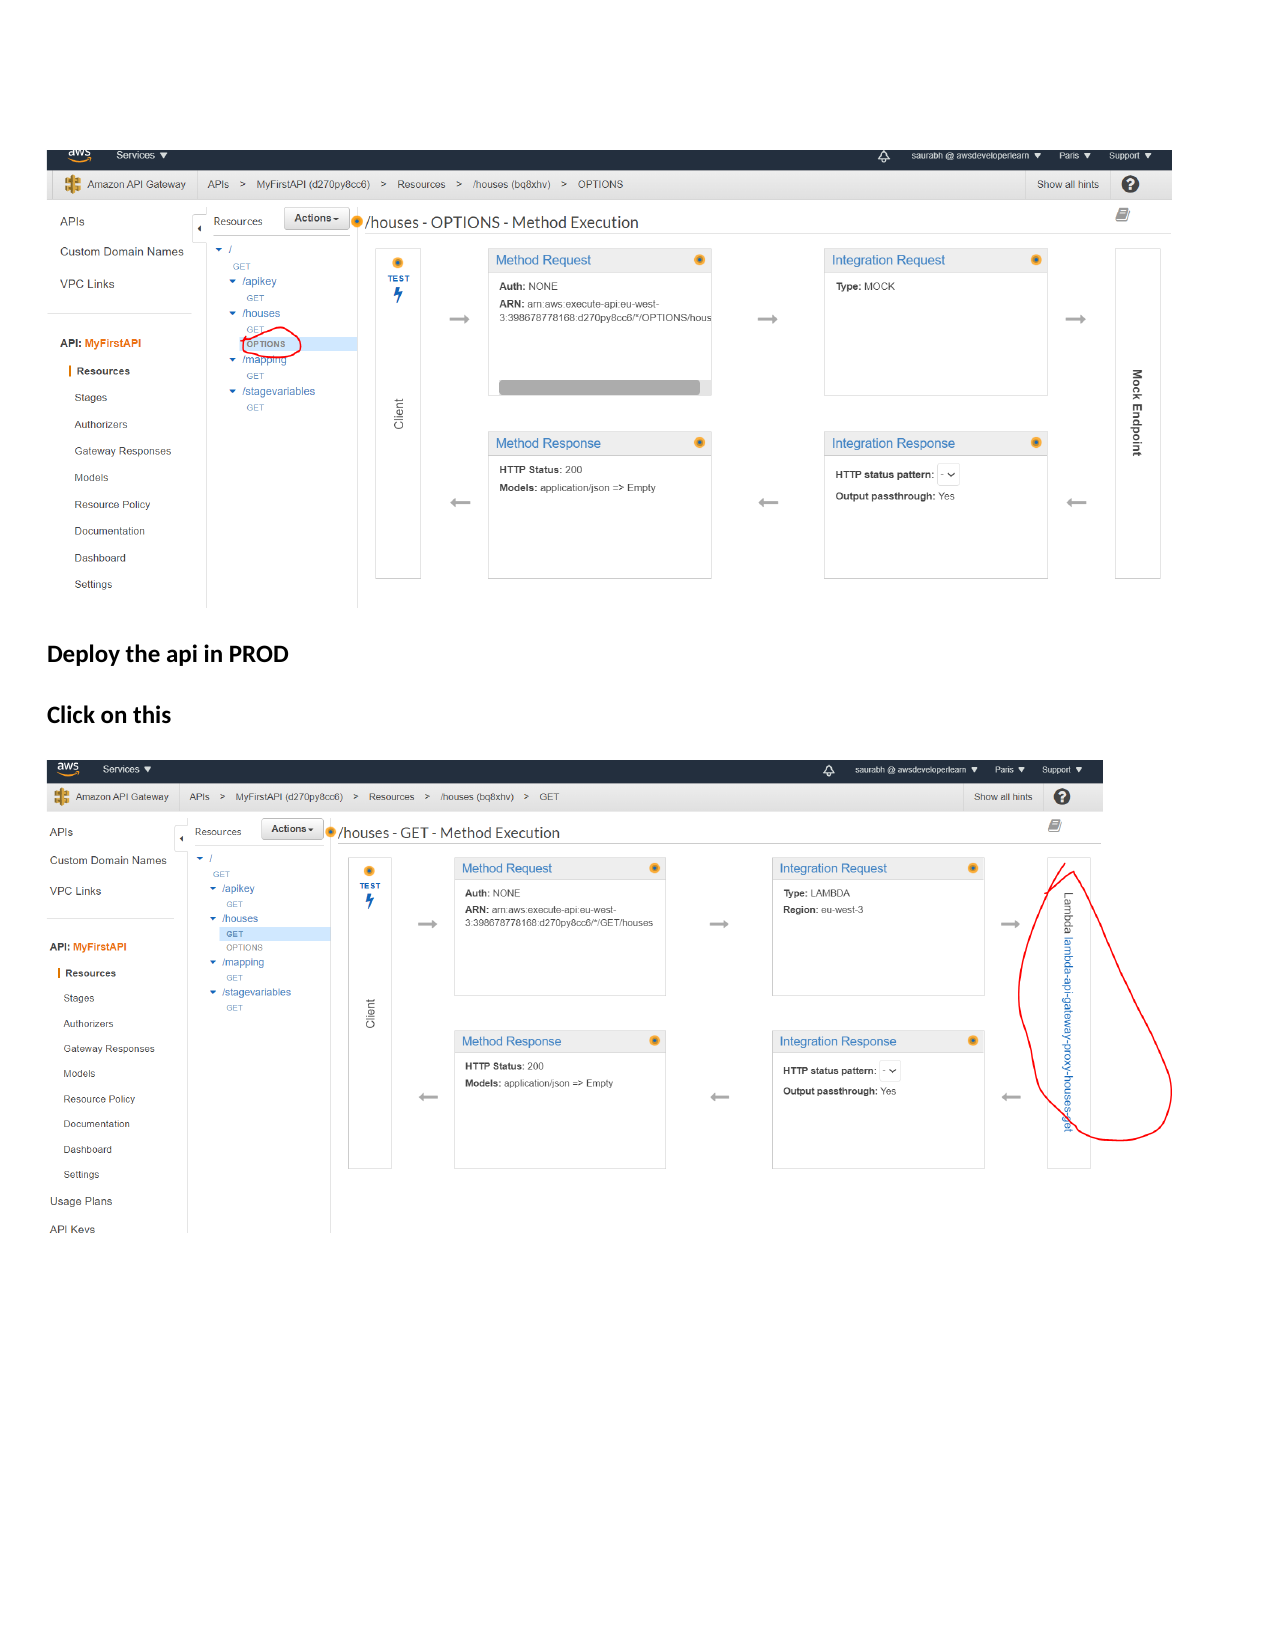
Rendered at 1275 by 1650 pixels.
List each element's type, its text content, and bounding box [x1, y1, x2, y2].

text Deploy the api in PROD [47, 638, 1125, 668]
text Click on this [47, 699, 1125, 729]
picture [46, 760, 1172, 1233]
picture [46, 150, 1172, 608]
